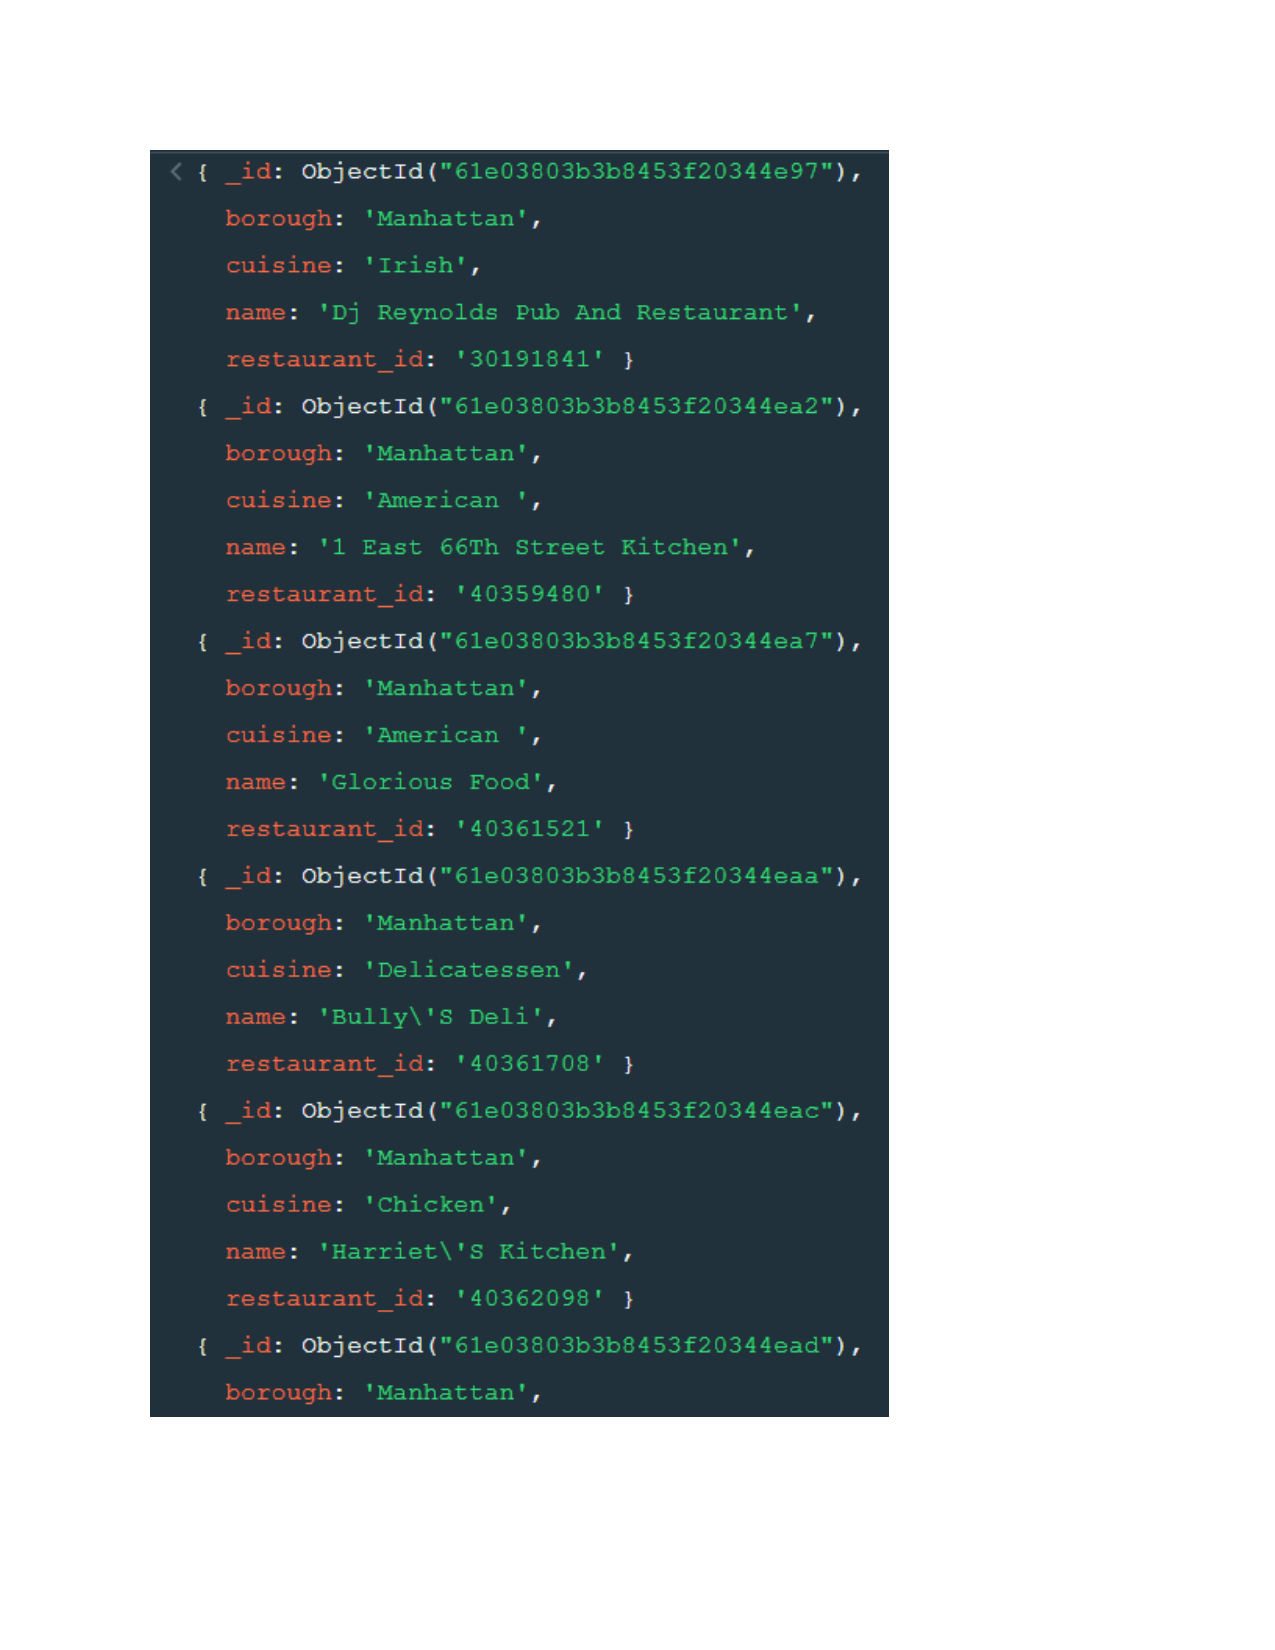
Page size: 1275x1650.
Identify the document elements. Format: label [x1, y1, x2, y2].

picture [150, 150, 889, 1417]
